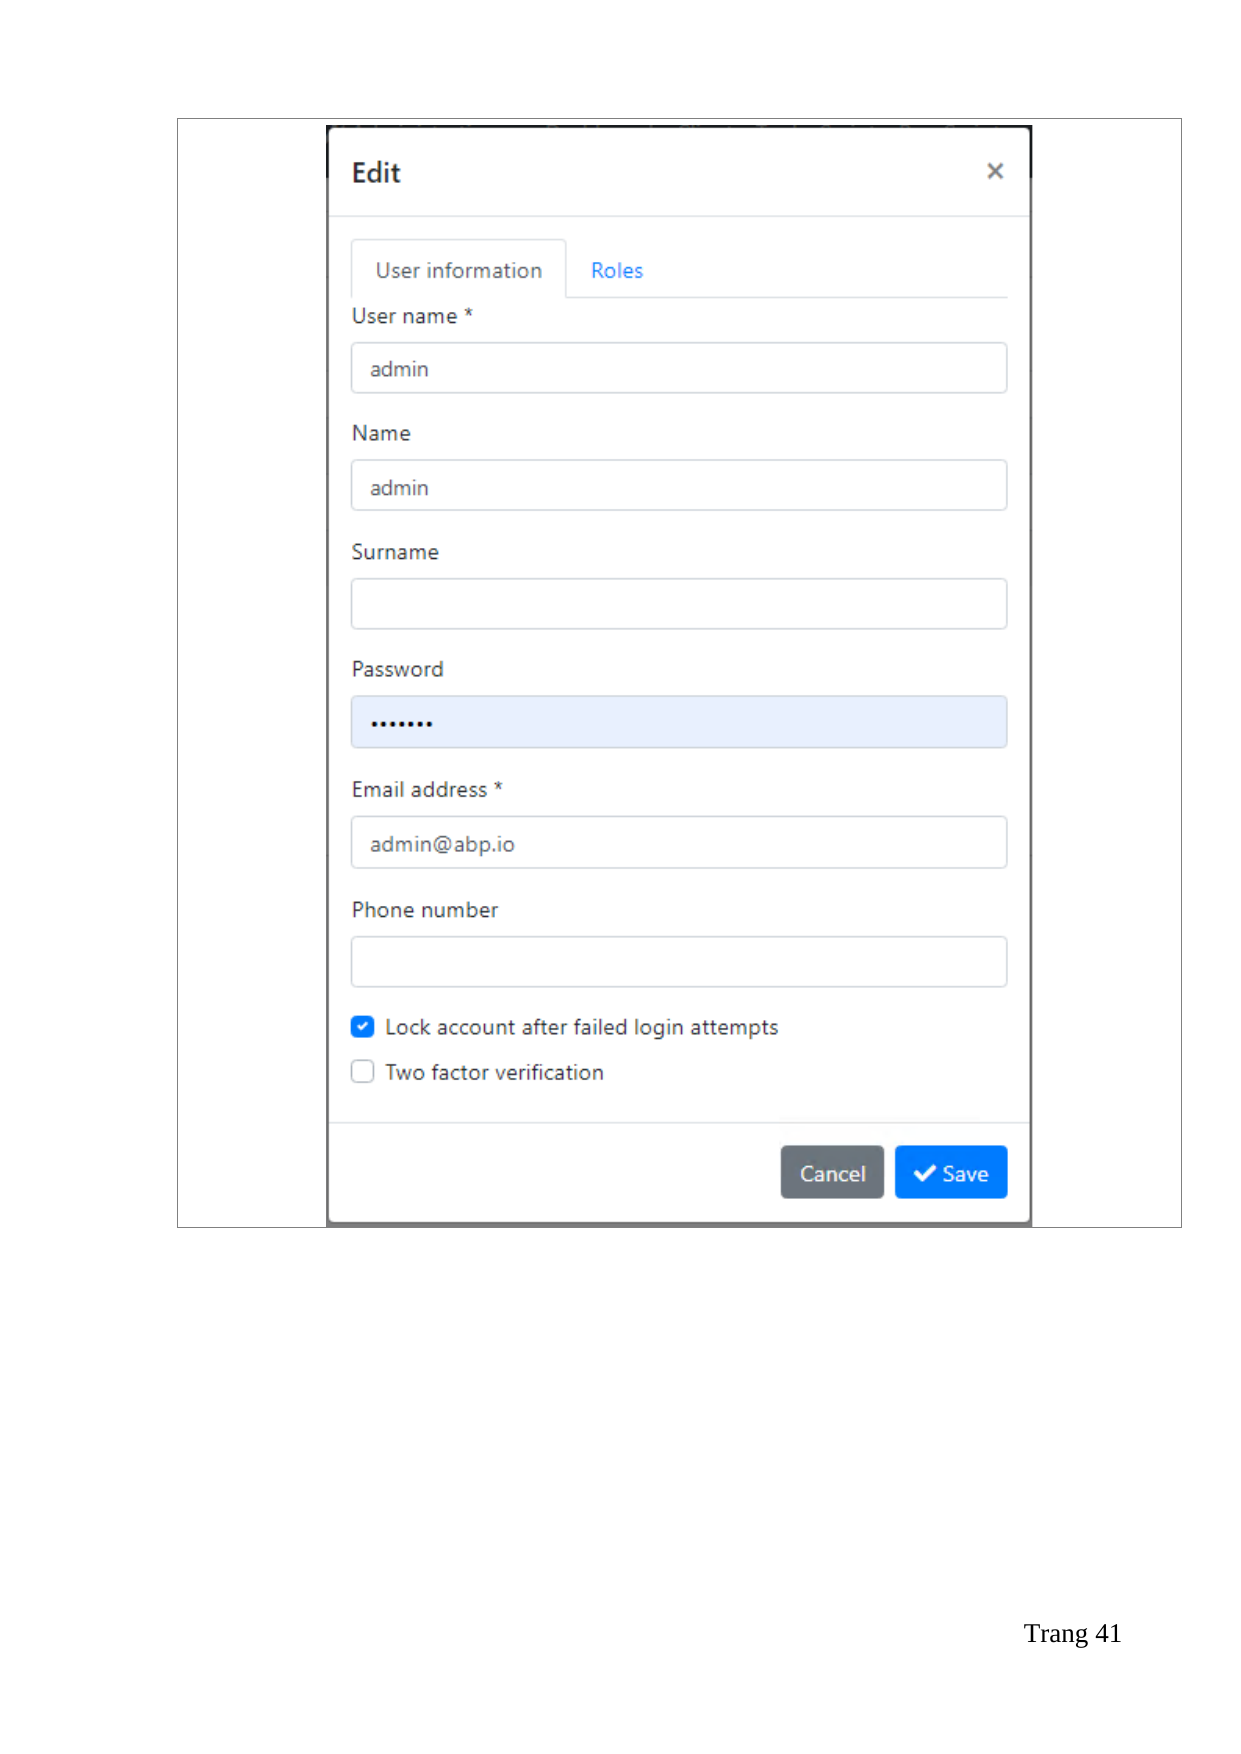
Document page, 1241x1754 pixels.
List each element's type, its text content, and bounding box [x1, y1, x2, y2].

picture [326, 125, 1033, 1227]
table_cell Hình .. Giao diện màn hình danh sách người dùng Hình .. Giao diện màn hình thêm mới người dùng Hình .. Giao diện màn hình cập nhật người dùng Hình .. Giao diện màn hình chọn quyền cho người dùng [178, 119, 1181, 1227]
